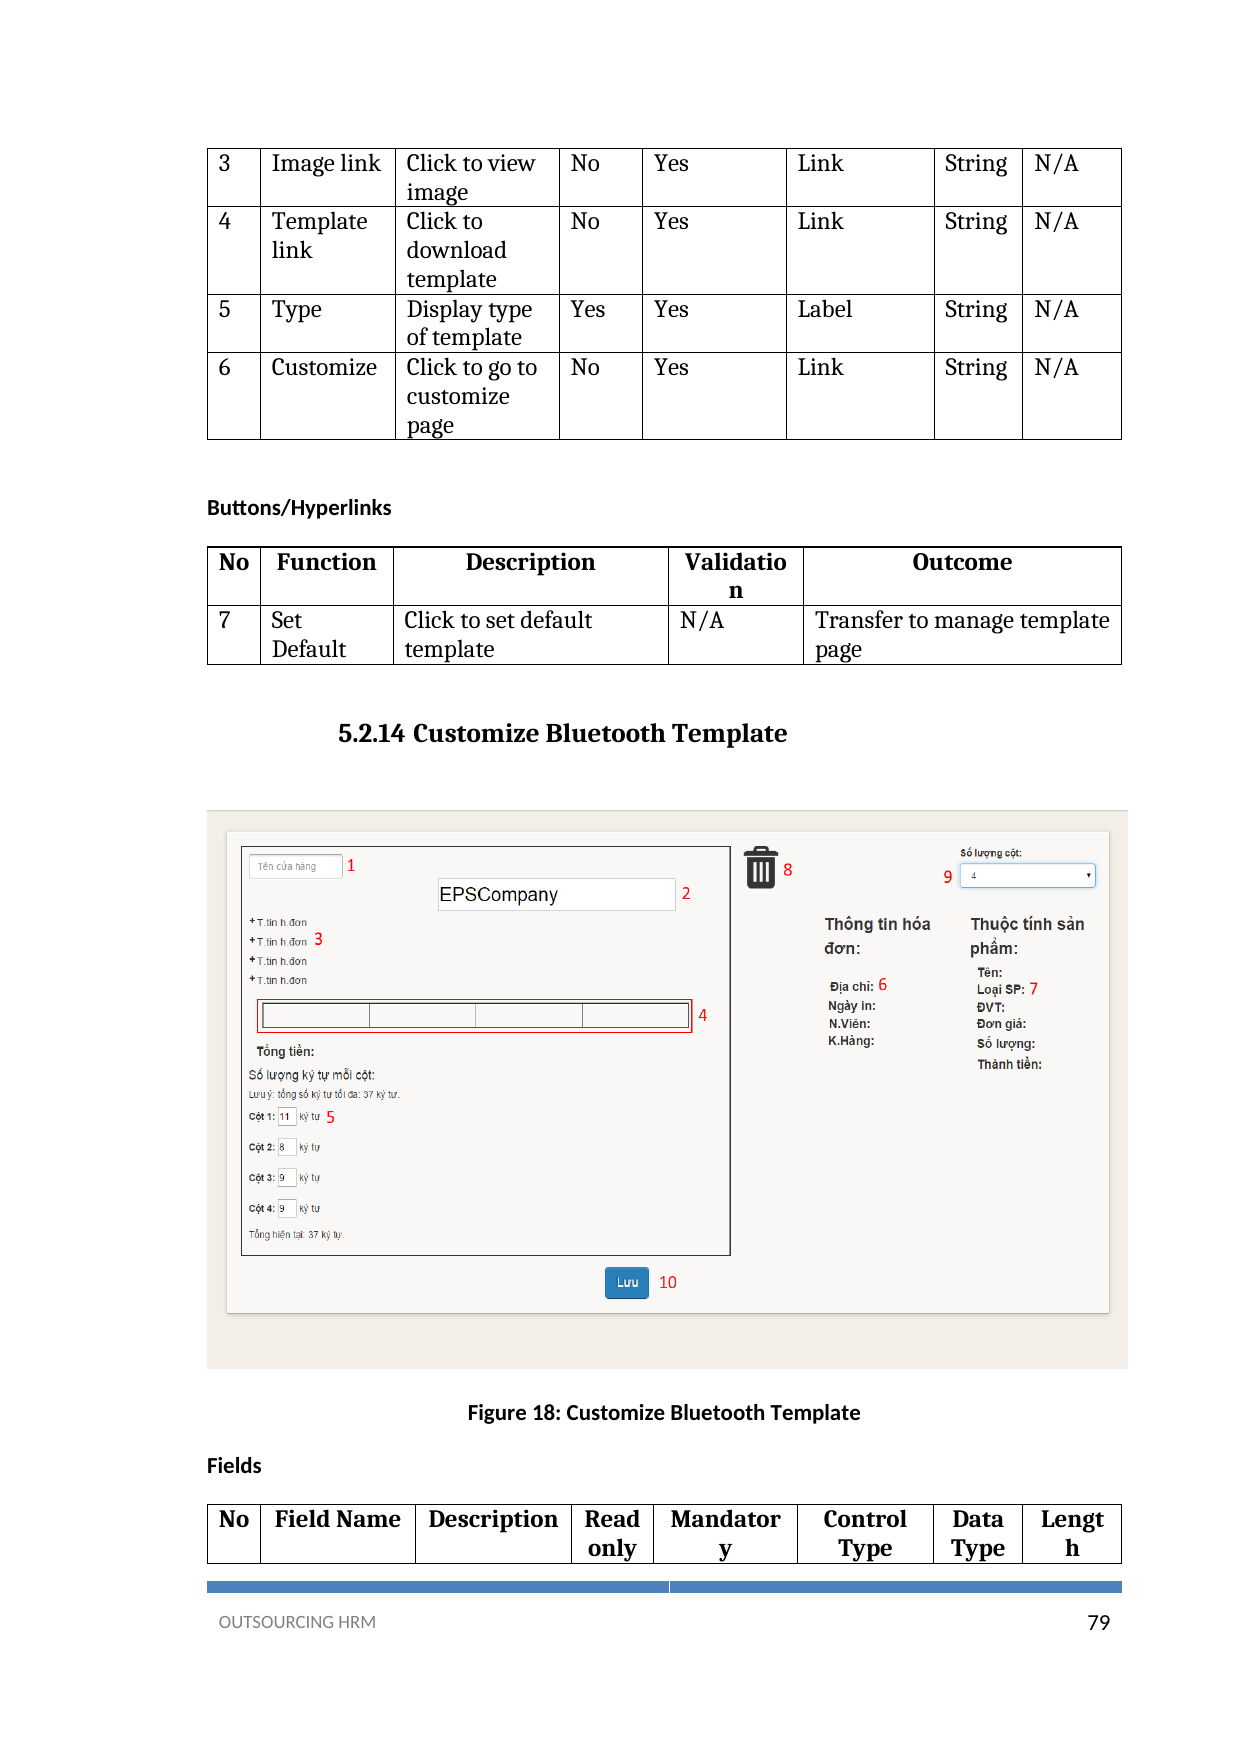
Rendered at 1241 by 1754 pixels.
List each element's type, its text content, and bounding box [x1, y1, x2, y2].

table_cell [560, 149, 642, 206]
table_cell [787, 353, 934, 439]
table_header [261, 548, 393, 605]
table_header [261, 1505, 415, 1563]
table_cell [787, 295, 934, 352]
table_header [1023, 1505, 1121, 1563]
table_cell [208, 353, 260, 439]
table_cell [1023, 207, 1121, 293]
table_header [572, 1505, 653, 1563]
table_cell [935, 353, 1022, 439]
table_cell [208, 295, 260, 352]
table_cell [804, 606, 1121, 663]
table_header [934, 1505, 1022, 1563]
picture [206, 810, 1129, 1369]
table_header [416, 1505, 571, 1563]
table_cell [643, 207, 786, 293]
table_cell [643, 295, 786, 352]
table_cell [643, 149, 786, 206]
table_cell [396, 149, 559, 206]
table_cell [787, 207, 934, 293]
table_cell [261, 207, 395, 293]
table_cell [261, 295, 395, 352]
text Fields [207, 1451, 1122, 1479]
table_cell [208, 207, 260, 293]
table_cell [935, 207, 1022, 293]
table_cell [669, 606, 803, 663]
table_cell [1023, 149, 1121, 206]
subtitle Customize Bluetooth Template [338, 718, 1122, 749]
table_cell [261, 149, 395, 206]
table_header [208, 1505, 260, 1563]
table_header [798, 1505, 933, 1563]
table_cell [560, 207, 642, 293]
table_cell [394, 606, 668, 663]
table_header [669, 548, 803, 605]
text Figure 18: Customize Bluetooth Template [207, 1369, 1122, 1426]
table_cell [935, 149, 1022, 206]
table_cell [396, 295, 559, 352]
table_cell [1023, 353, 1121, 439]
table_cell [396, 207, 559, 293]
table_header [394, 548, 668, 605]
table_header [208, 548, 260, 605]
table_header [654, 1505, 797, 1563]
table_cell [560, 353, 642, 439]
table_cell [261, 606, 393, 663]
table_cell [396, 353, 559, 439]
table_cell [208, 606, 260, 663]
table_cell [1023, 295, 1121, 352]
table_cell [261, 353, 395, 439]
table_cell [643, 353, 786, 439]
text Buttons/Hyperlinks [207, 493, 1122, 521]
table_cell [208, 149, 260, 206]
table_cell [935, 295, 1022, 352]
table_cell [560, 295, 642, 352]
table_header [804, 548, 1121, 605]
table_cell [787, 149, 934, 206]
